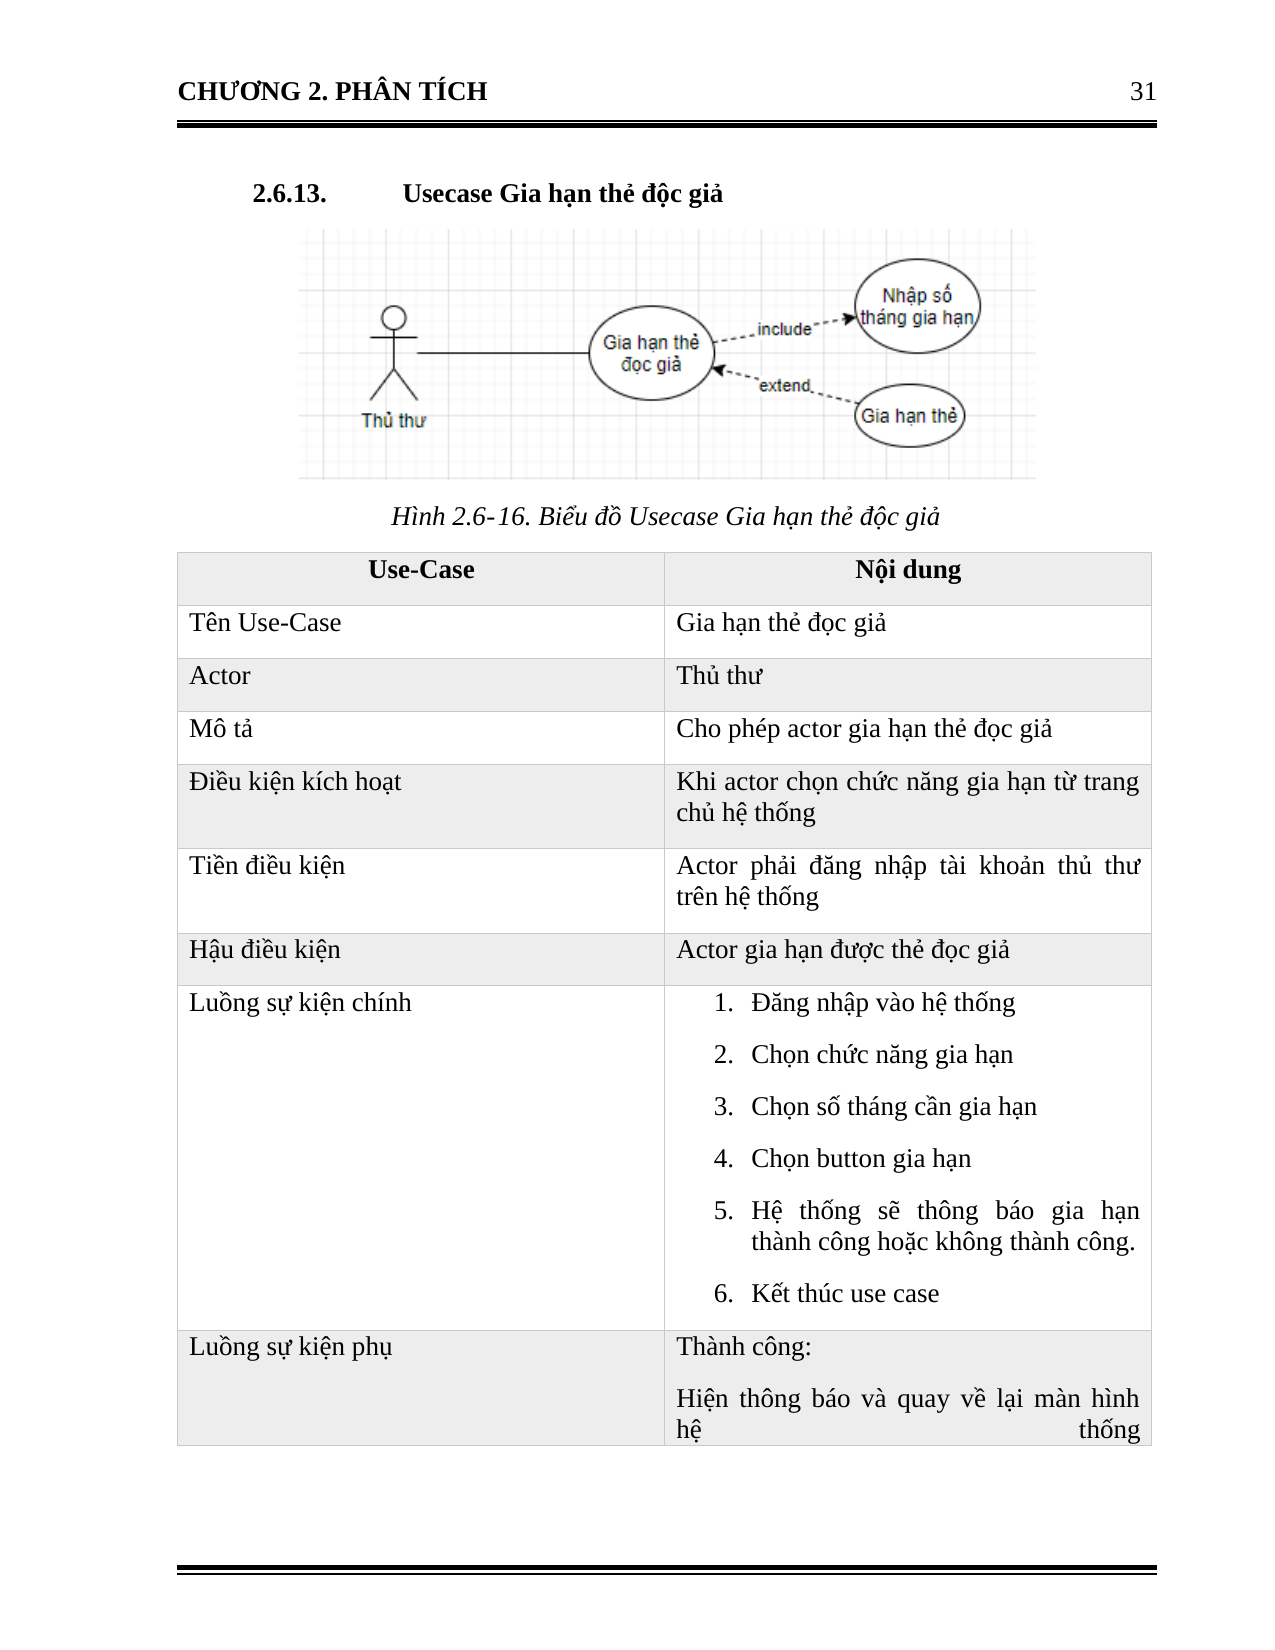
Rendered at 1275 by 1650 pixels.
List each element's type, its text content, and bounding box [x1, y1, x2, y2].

table_cell Luồng sự kiện chính [178, 986, 664, 1329]
table_cell Gia hạn thẻ đọc giả [665, 606, 1151, 658]
table_cell Luồng sự kiện phụ [178, 1331, 664, 1445]
table_header Nội dung [665, 553, 1151, 605]
table_cell Actor gia hạn được thẻ đọc giả [665, 934, 1151, 985]
table_cell Cho phép actor gia hạn thẻ đọc giả [665, 712, 1151, 764]
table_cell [665, 1331, 1151, 1445]
table_cell Mô tả [178, 712, 664, 764]
table_cell Khi actor chọn chức năng gia hạn từ trang chủ hệ thống [665, 765, 1151, 848]
table_cell Actor phải đăng nhập tài khoản thủ thư trên hệ thống [665, 849, 1151, 932]
picture [298, 229, 1036, 480]
table_cell Actor [178, 659, 664, 711]
subtitle Usecase Gia hạn thẻ độc giả [252, 177, 1157, 208]
table_cell Tiền điều kiện [178, 849, 664, 932]
table_cell Đăng nhập vào hệ thống Chọn chức năng gia hạn Chọn số tháng cần gia hạn Chọn button gia hạn Hệ thống sẽ thông báo gia hạn thành công hoặc không thành công. Kết thúc use case [665, 986, 1151, 1329]
table_cell Thủ thư [665, 659, 1151, 711]
table_cell Hậu điều kiện [178, 934, 664, 985]
table_header Use-Case [178, 553, 664, 605]
table_cell Tên Use-Case [178, 606, 664, 658]
table_cell Điều kiện kích hoạt [178, 765, 664, 848]
